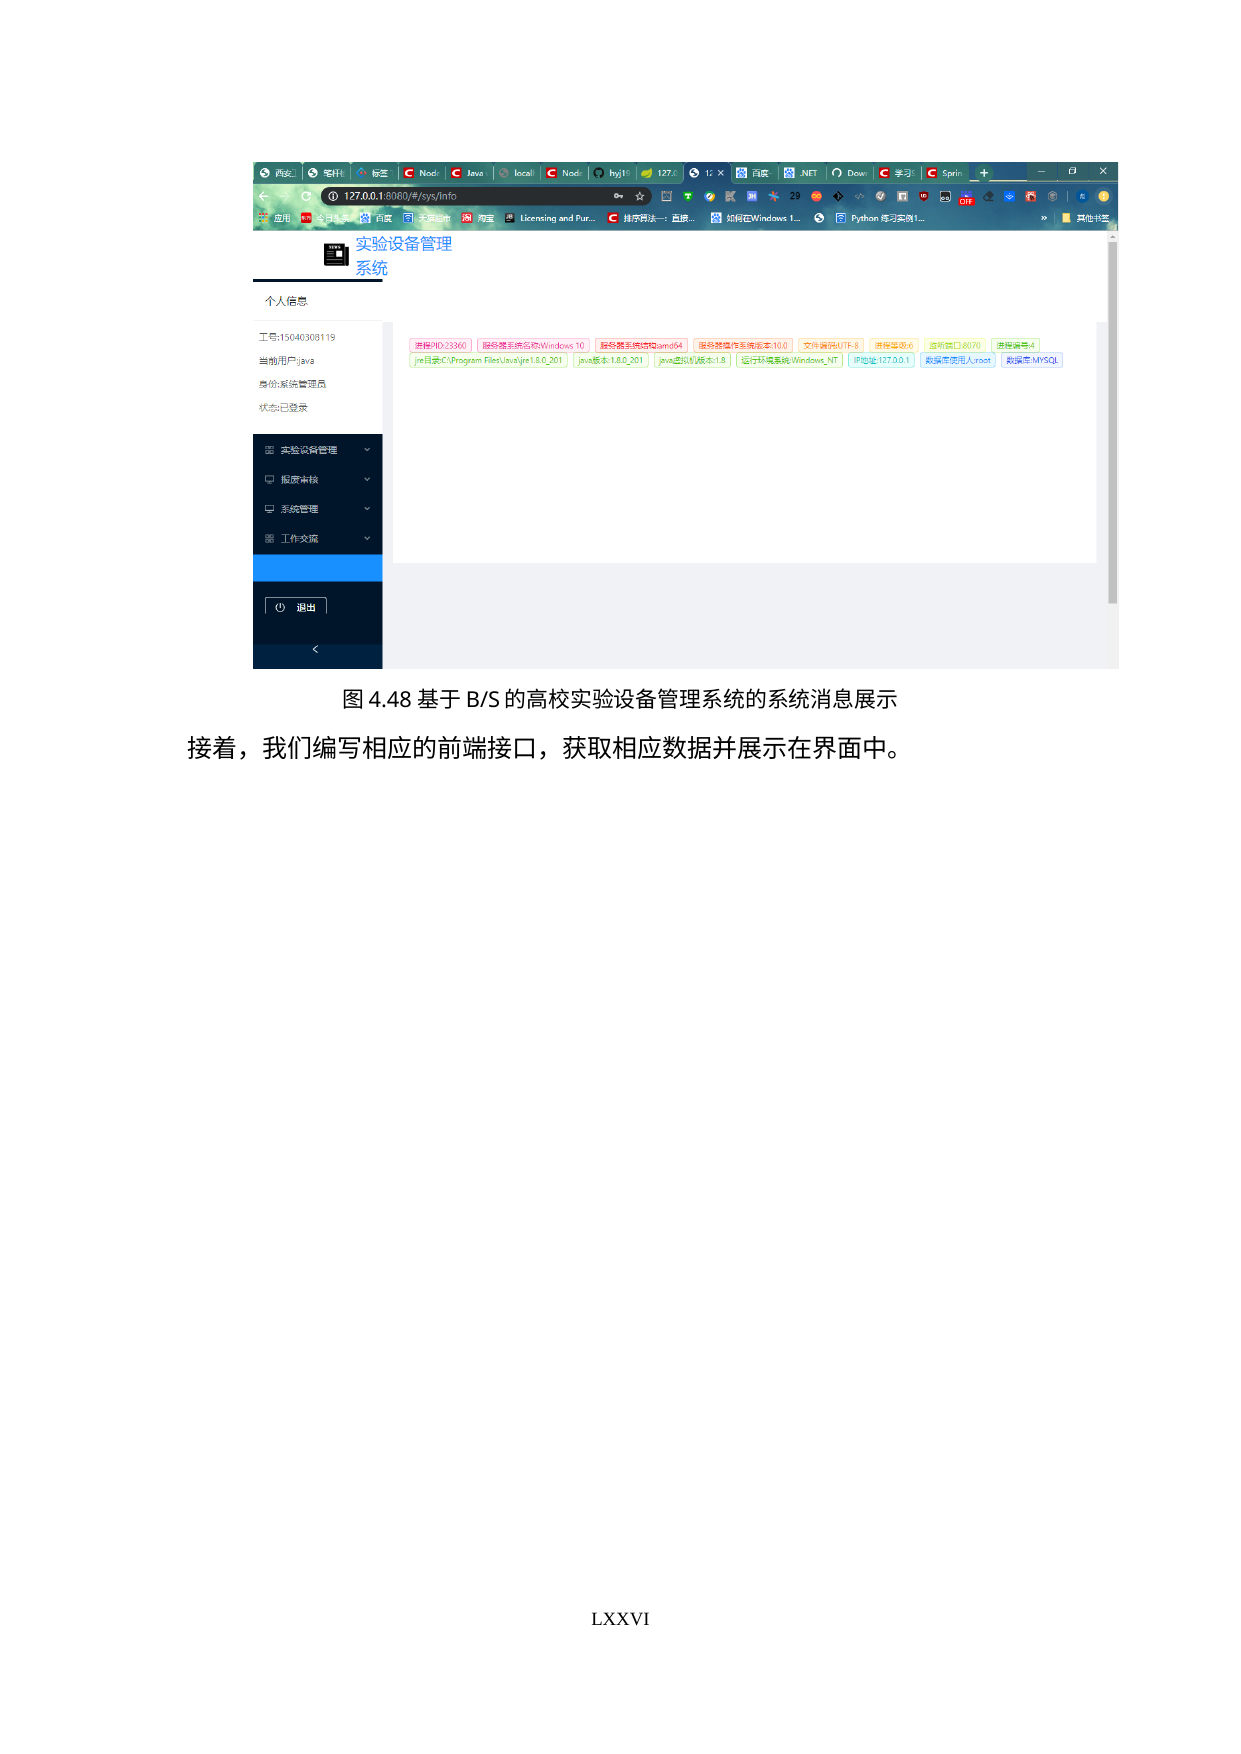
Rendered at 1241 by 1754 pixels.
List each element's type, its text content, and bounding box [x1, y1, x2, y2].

picture [253, 162, 1119, 669]
text 接着，我们编写相应的前端接口，获取相应数据并展示在界面中。 [187, 714, 1053, 779]
